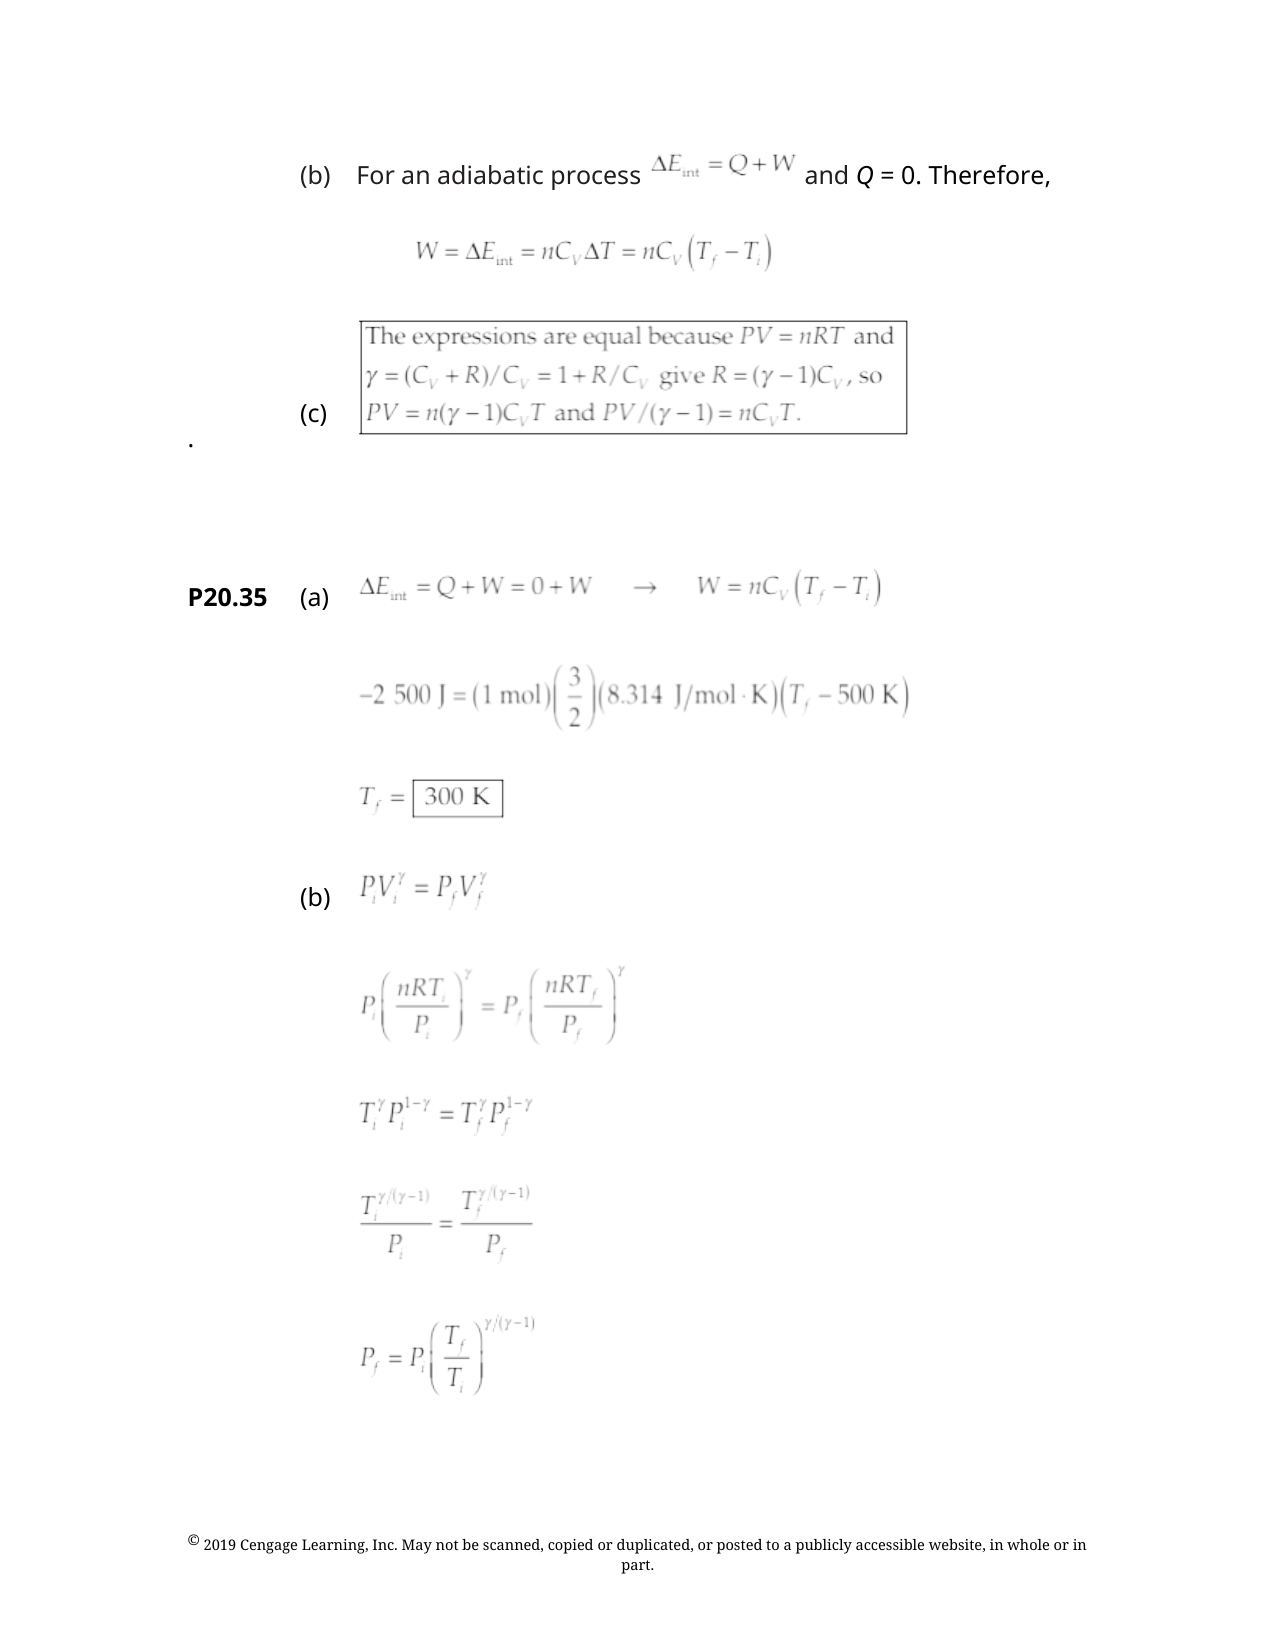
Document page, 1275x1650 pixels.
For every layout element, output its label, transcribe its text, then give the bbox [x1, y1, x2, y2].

text P20.35 (a) [187, 564, 1087, 629]
text (b) [187, 863, 1087, 929]
text . (c) [187, 317, 1087, 509]
text (b) For an adiabatic process and Q = 0. Therefore, [187, 150, 1087, 199]
